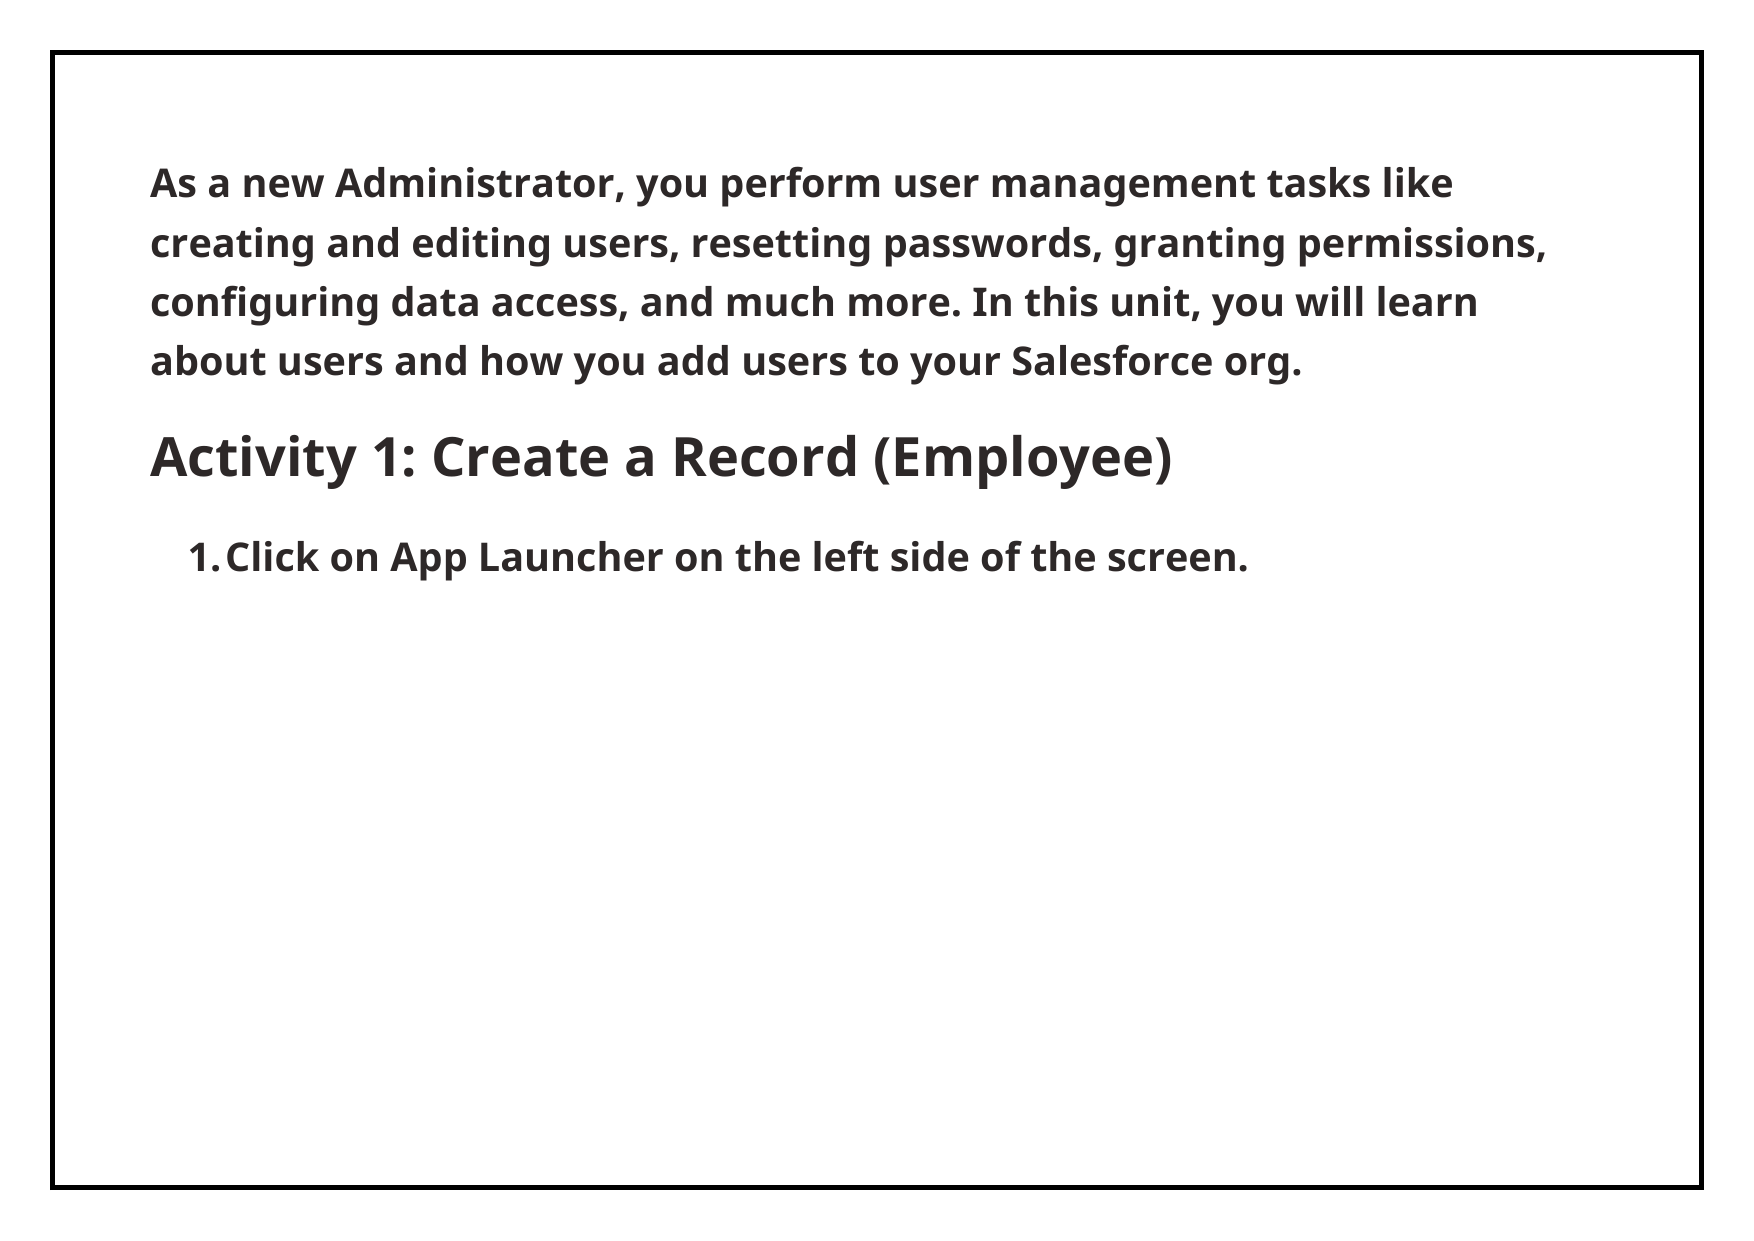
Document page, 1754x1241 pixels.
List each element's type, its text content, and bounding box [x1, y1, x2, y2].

subtitle Activity 1: Create a Record (Employee) [150, 419, 1604, 492]
subtitle As a new Administrator, you perform user management tasks like creating and editing users, resetting passwords, granting permissions, configuring data access, and much more. In this unit, you will learn about users and how you add users to your Salesforce org. [150, 150, 1604, 387]
subtitle Click on App Launcher on the left side of the screen. [187, 524, 1604, 583]
